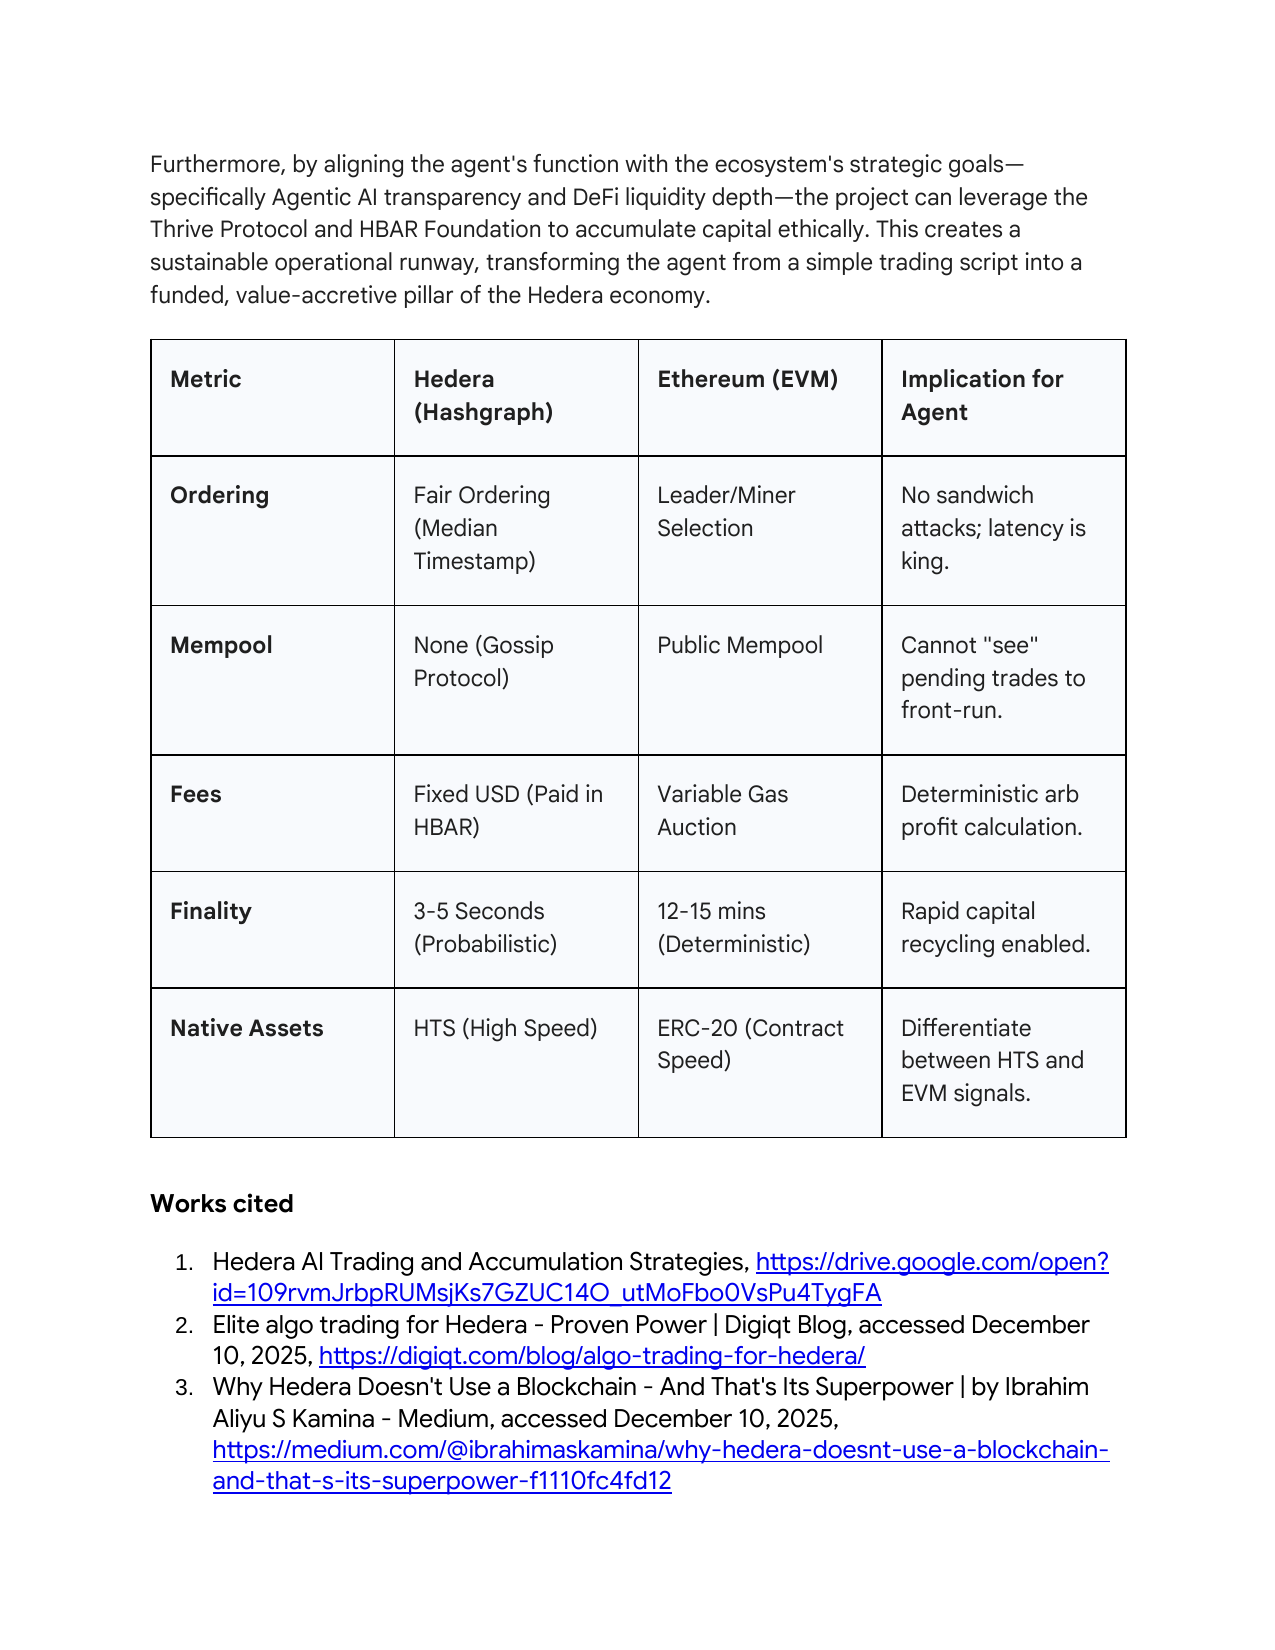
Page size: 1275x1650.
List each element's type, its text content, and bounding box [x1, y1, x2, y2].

table_cell Differentiate between HTS and EVM signals. [883, 989, 1125, 1137]
table_header Ethereum (EVM) [639, 340, 881, 455]
text Furthermore, by aligning the agent's function with the ecosystem's strategic goals—specifically Agentic AI transparency and DeFi liquidity depth—the project can leverage the Thrive Protocol and HBAR Foundation to accumulate capital ethically. This creates a sustainable operational runway, transforming the agent from a simple trading script into a funded, value-accretive pillar of the Hedera economy. [150, 150, 1125, 309]
table_cell Fees [152, 756, 394, 871]
table_cell Fair Ordering (Median Timestamp) [395, 457, 638, 604]
table_cell HTS (High Speed) [395, 989, 638, 1137]
table_cell Native Assets [152, 989, 394, 1137]
table_cell Mempool [152, 606, 394, 754]
table_cell Public Mempool [639, 606, 881, 754]
list Hedera AI Trading and Accumulation Strategies, https://drive.google.com/open?id=109rvmJrbpRUMsjKs7GZUC14O_utMoFbo0VsPu4TygFA [175, 1246, 1125, 1309]
table_cell ERC-20 (Contract Speed) [639, 989, 881, 1137]
table_cell Fixed USD (Paid in HBAR) [395, 756, 638, 871]
list Why Hedera Doesn't Use a Blockchain - And That's Its Superpower | by Ibrahim Aliyu S Kamina - Medium, accessed December 10, 2025, https://medium.com/@ibrahimaskamina/why-hedera-doesnt-use-a-blockchain-and-that-s-its-superpower-f1110fc4fd12 [175, 1372, 1125, 1497]
table_cell Finality [152, 872, 394, 987]
table_header Metric [152, 340, 394, 455]
table_header Implication for Agent [883, 340, 1125, 455]
table_cell None (Gossip Protocol) [395, 606, 638, 754]
list Elite algo trading for Hedera - Proven Power | Digiqt Blog, accessed December 10, 2025, https://digiqt.com/blog/algo-trading-for-hedera/ [175, 1309, 1125, 1372]
table_cell Variable Gas Auction [639, 756, 881, 871]
table_cell Ordering [152, 457, 394, 604]
subtitle Works cited [150, 1188, 1125, 1219]
table_cell Leader/Miner Selection [639, 457, 881, 604]
table_cell Cannot "see" pending trades to front-run. [883, 606, 1125, 754]
table_header Hedera (Hashgraph) [395, 340, 638, 455]
table_cell 12-15 mins (Deterministic) [639, 872, 881, 987]
table_cell Deterministic arb profit calculation. [883, 756, 1125, 871]
table_cell Rapid capital recycling enabled. [883, 872, 1125, 987]
table_cell No sandwich attacks; latency is king. [883, 457, 1125, 604]
table_cell 3-5 Seconds (Probabilistic) [395, 872, 638, 987]
